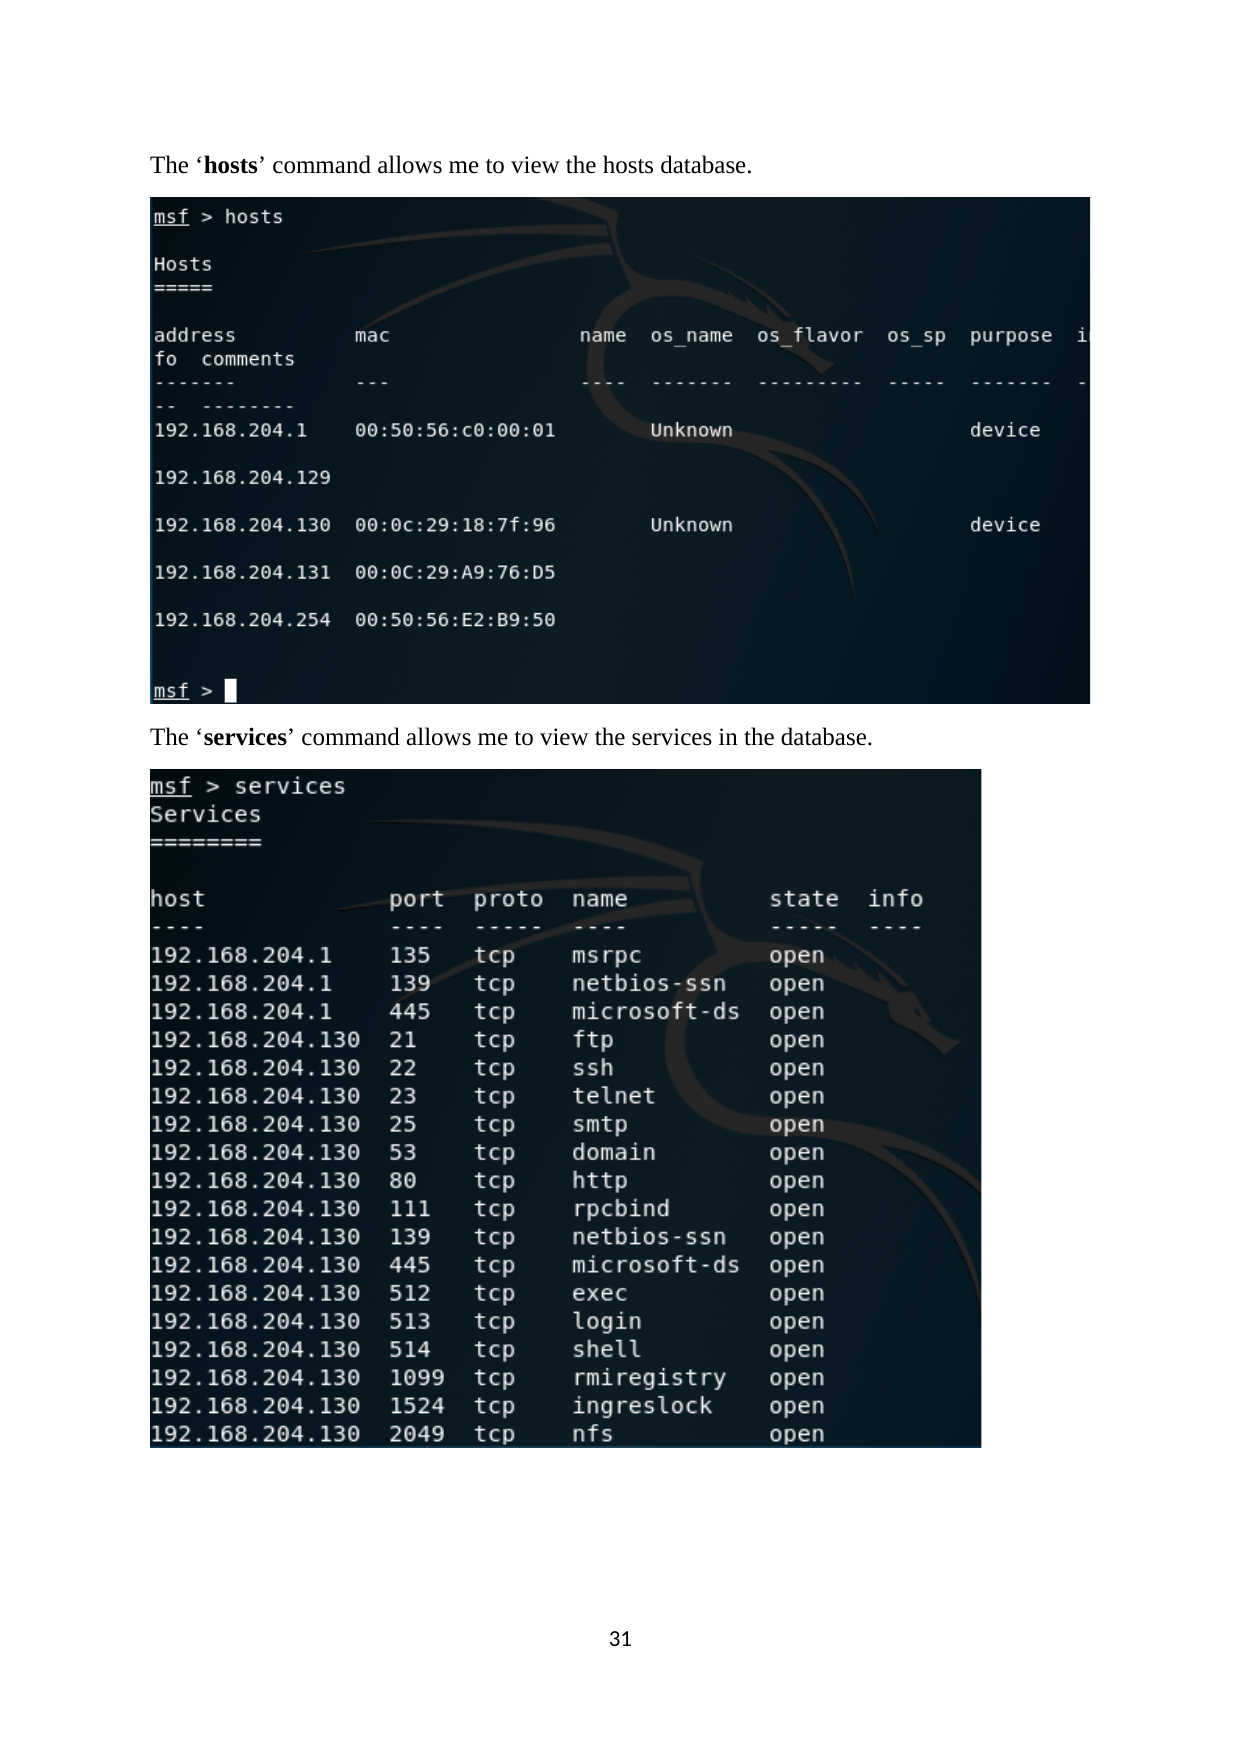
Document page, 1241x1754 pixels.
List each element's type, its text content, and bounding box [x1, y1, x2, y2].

picture [150, 197, 1091, 704]
text The ‘services’ command allows me to view the services in the database. [150, 722, 1090, 751]
text The ‘hosts’ command allows me to view the hosts database. [150, 150, 1090, 179]
picture [150, 769, 982, 1448]
